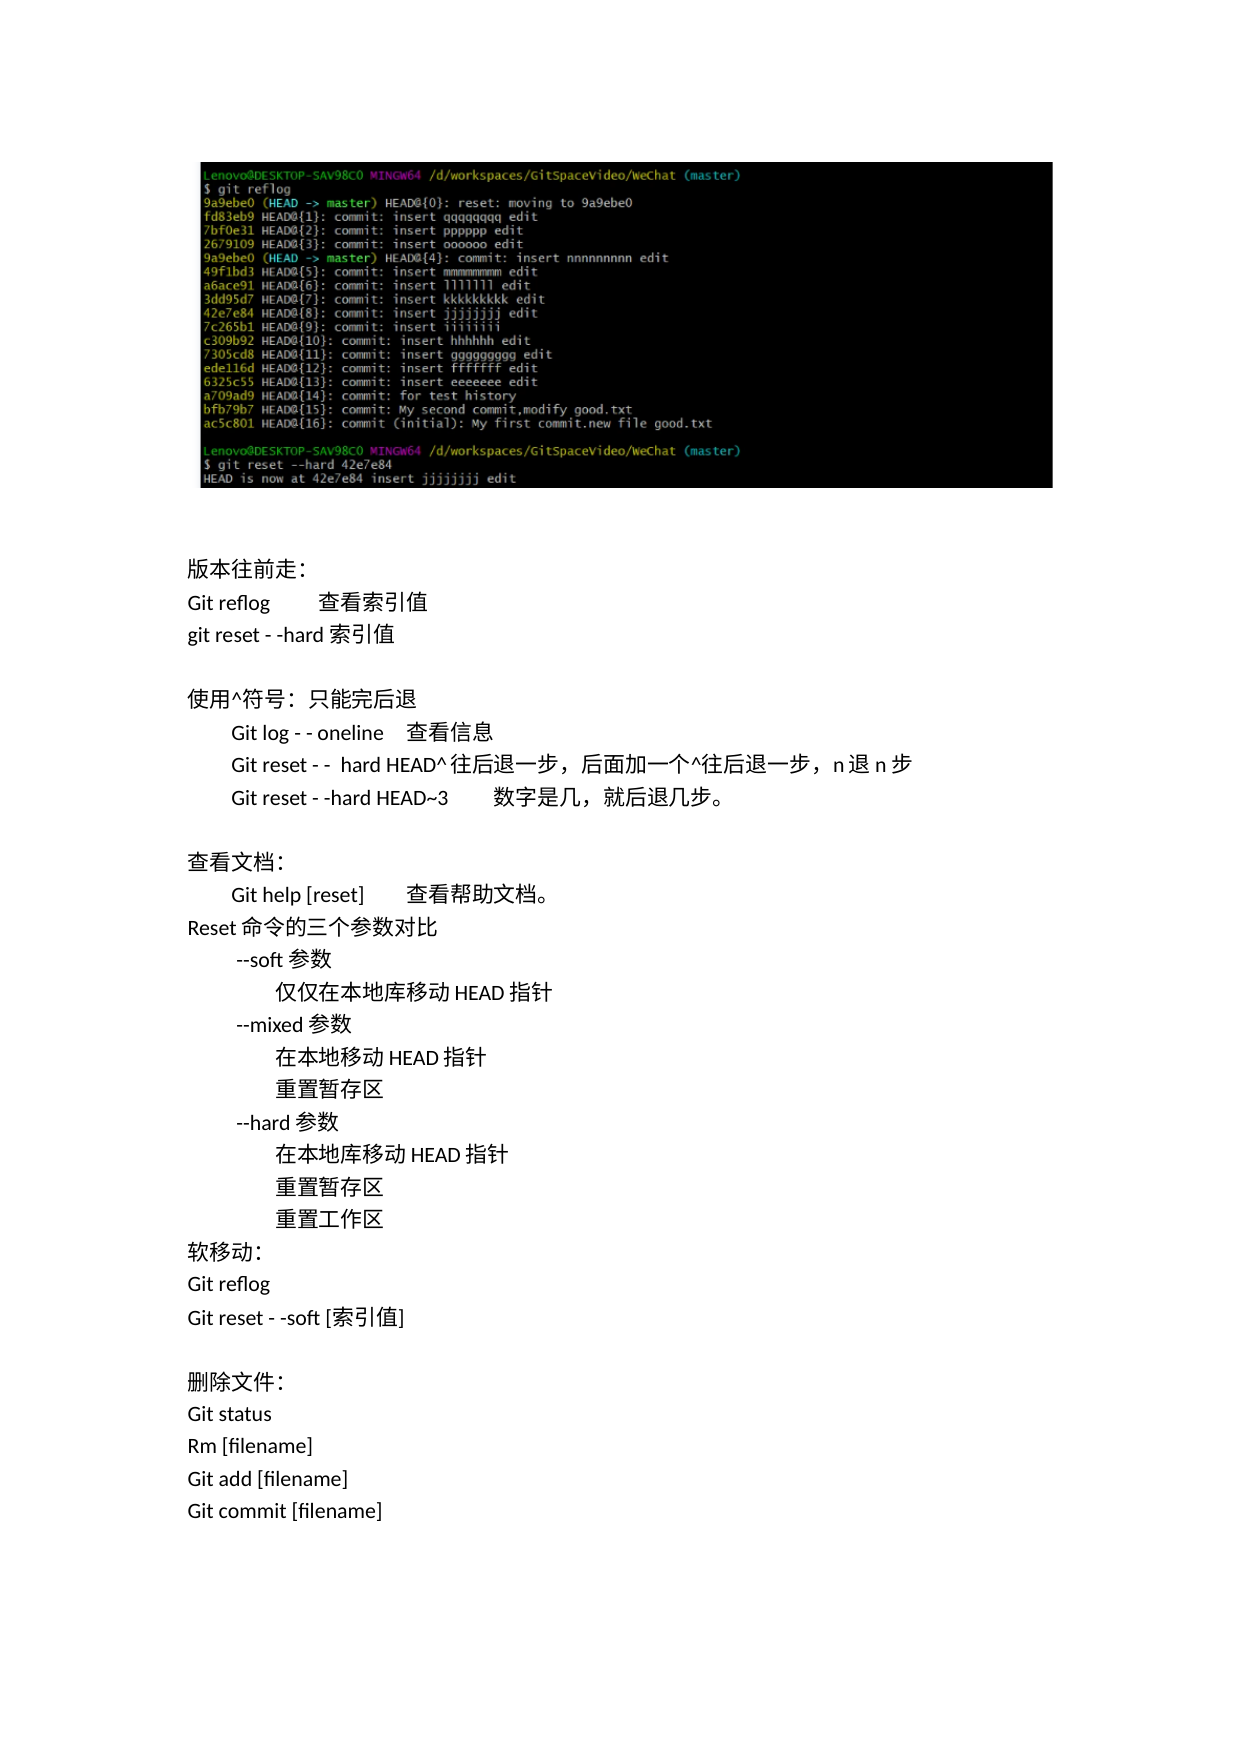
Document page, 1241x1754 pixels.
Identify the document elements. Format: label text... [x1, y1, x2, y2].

text Git reset - -soft [索引值] [187, 1299, 1053, 1332]
text 重置工作区 [187, 1202, 1053, 1234]
text 重置暂存区 [187, 1072, 1053, 1104]
text 使用^符号：只能完后退 [187, 682, 1053, 714]
text Git reset - -hard HEAD~3 数字是几，就后退几步。 [187, 779, 1053, 812]
text 重置暂存区 [187, 1169, 1053, 1202]
text Git reflog [187, 1267, 1053, 1299]
text --hard 参数 [187, 1104, 1053, 1137]
text --soft 参数 [187, 942, 1053, 974]
text git reset - -hard 索引值 [187, 617, 1053, 649]
text 在本地库移动HEAD指针 [187, 1137, 1053, 1169]
text 软移动： [187, 1234, 1053, 1267]
text Git reset - - hard HEAD^ 往后退一步，后面加一个^往后退一步，n退n步 [187, 747, 1053, 779]
text Git help [reset] 查看帮助文档。 [187, 877, 1053, 909]
picture [187, 162, 1053, 488]
text Git status [187, 1397, 1053, 1429]
text 查看文档： [187, 844, 1053, 877]
text Git add [filename] [187, 1462, 1053, 1494]
text --mixed 参数 [187, 1007, 1053, 1039]
text 版本往前走： [187, 552, 1053, 584]
text 在本地移动HEAD指针 [187, 1039, 1053, 1072]
text Rm [filename] [187, 1429, 1053, 1462]
text Git log - - oneline 查看信息 [187, 714, 1053, 747]
text Reset命令的三个参数对比 [187, 909, 1053, 942]
text Git reflog 查看索引值 [187, 584, 1053, 617]
text Git commit [filename] [187, 1494, 1053, 1527]
text 仅仅在本地库移动HEAD指针 [231, 974, 1053, 1007]
text 删除文件： [187, 1364, 1053, 1397]
